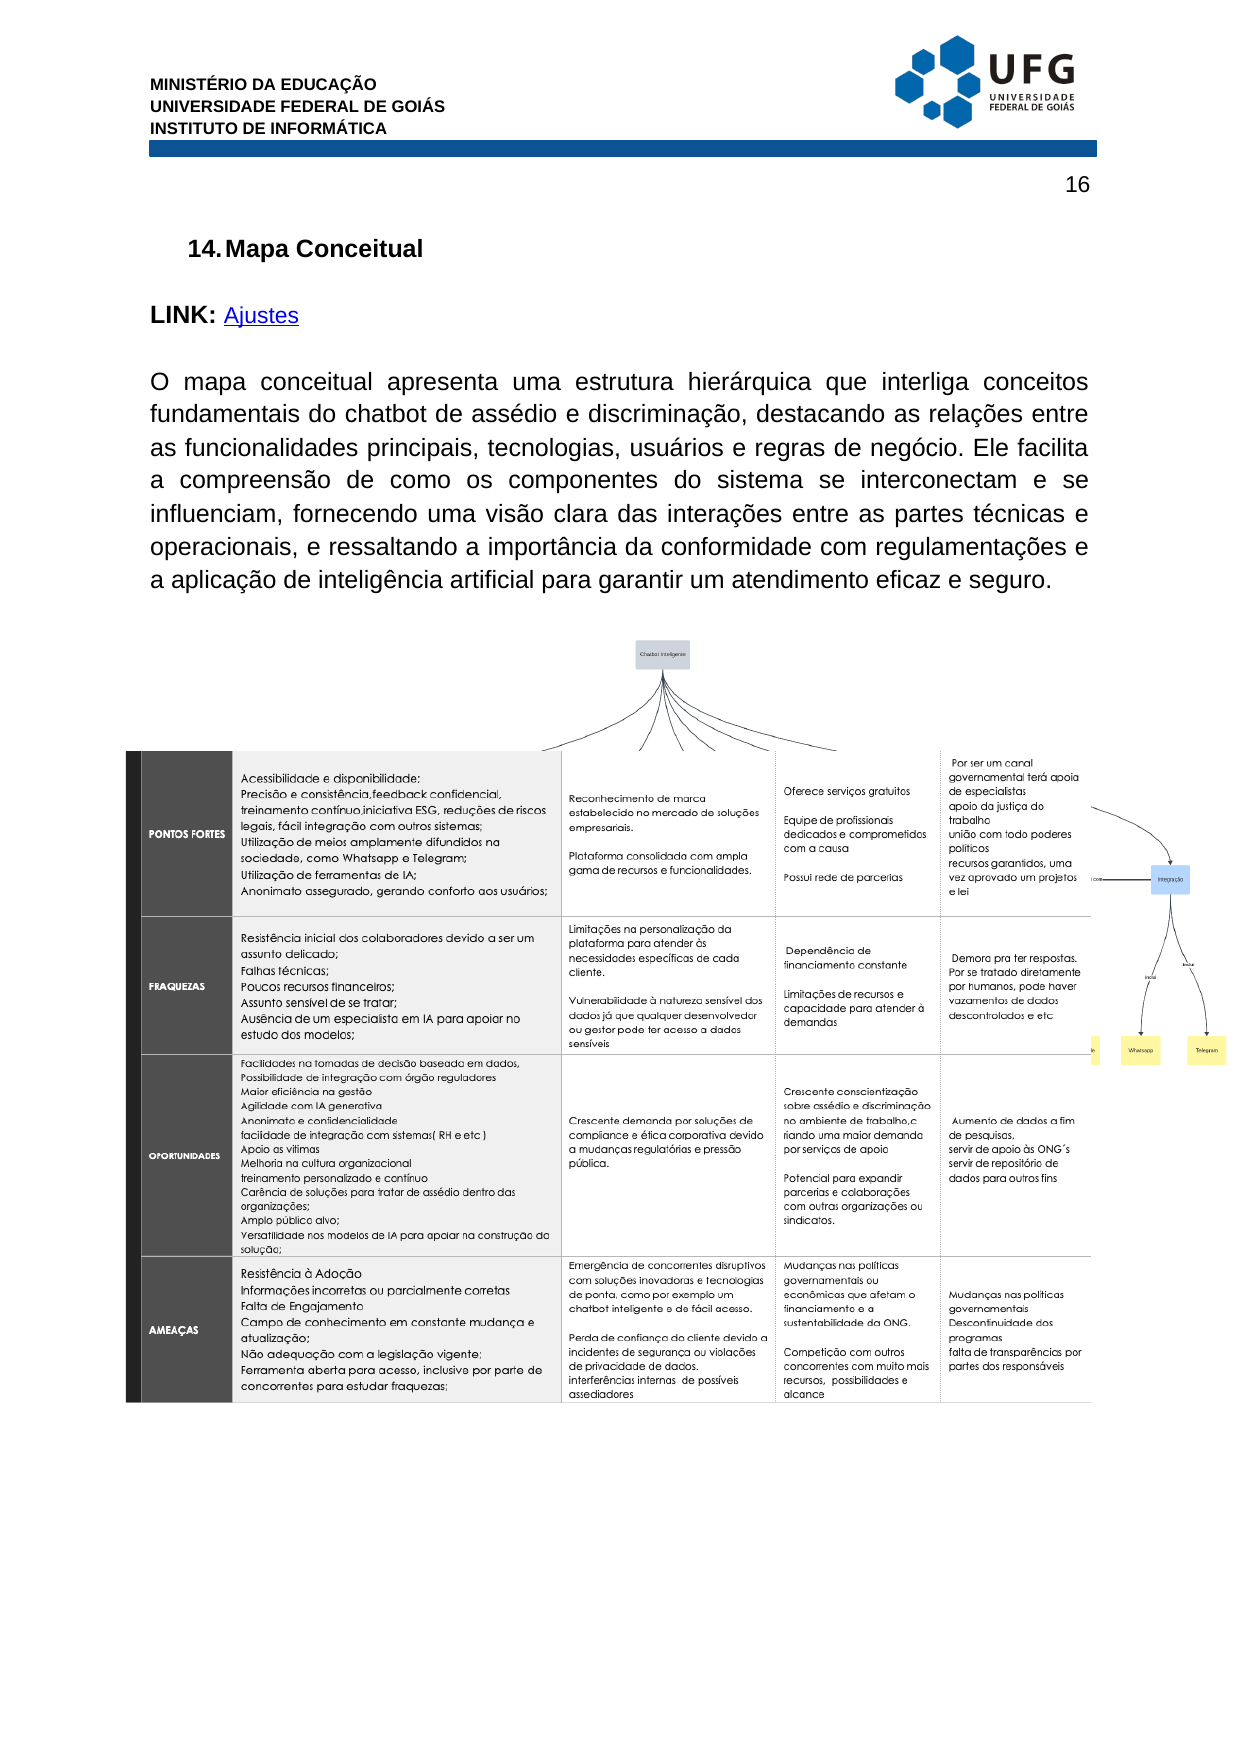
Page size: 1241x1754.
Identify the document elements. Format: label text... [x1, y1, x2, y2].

text O mapa conceitual apresenta uma estrutura hierárquica que interliga conceitos fundamentais do chatbot de assédio e discriminação, destacando as relações entre as funcionalidades principais, tecnologias, usuários e regras de negócio. Ele facilita a compreensão de como os componentes do sistema se interconectam e se influenciam, fornecendo uma visão clara das interações entre as partes técnicas e operacionais, e ressaltando a importância da conformidade com regulamentações e a aplicação de inteligência artificial para garantir um atendimento eficaz e seguro. [150, 366, 1090, 593]
picture [895, 32, 1090, 129]
text LINK: Ajustes [150, 300, 1090, 329]
picture [125, 630, 1235, 1403]
list Mapa Conceitual [187, 234, 1090, 263]
